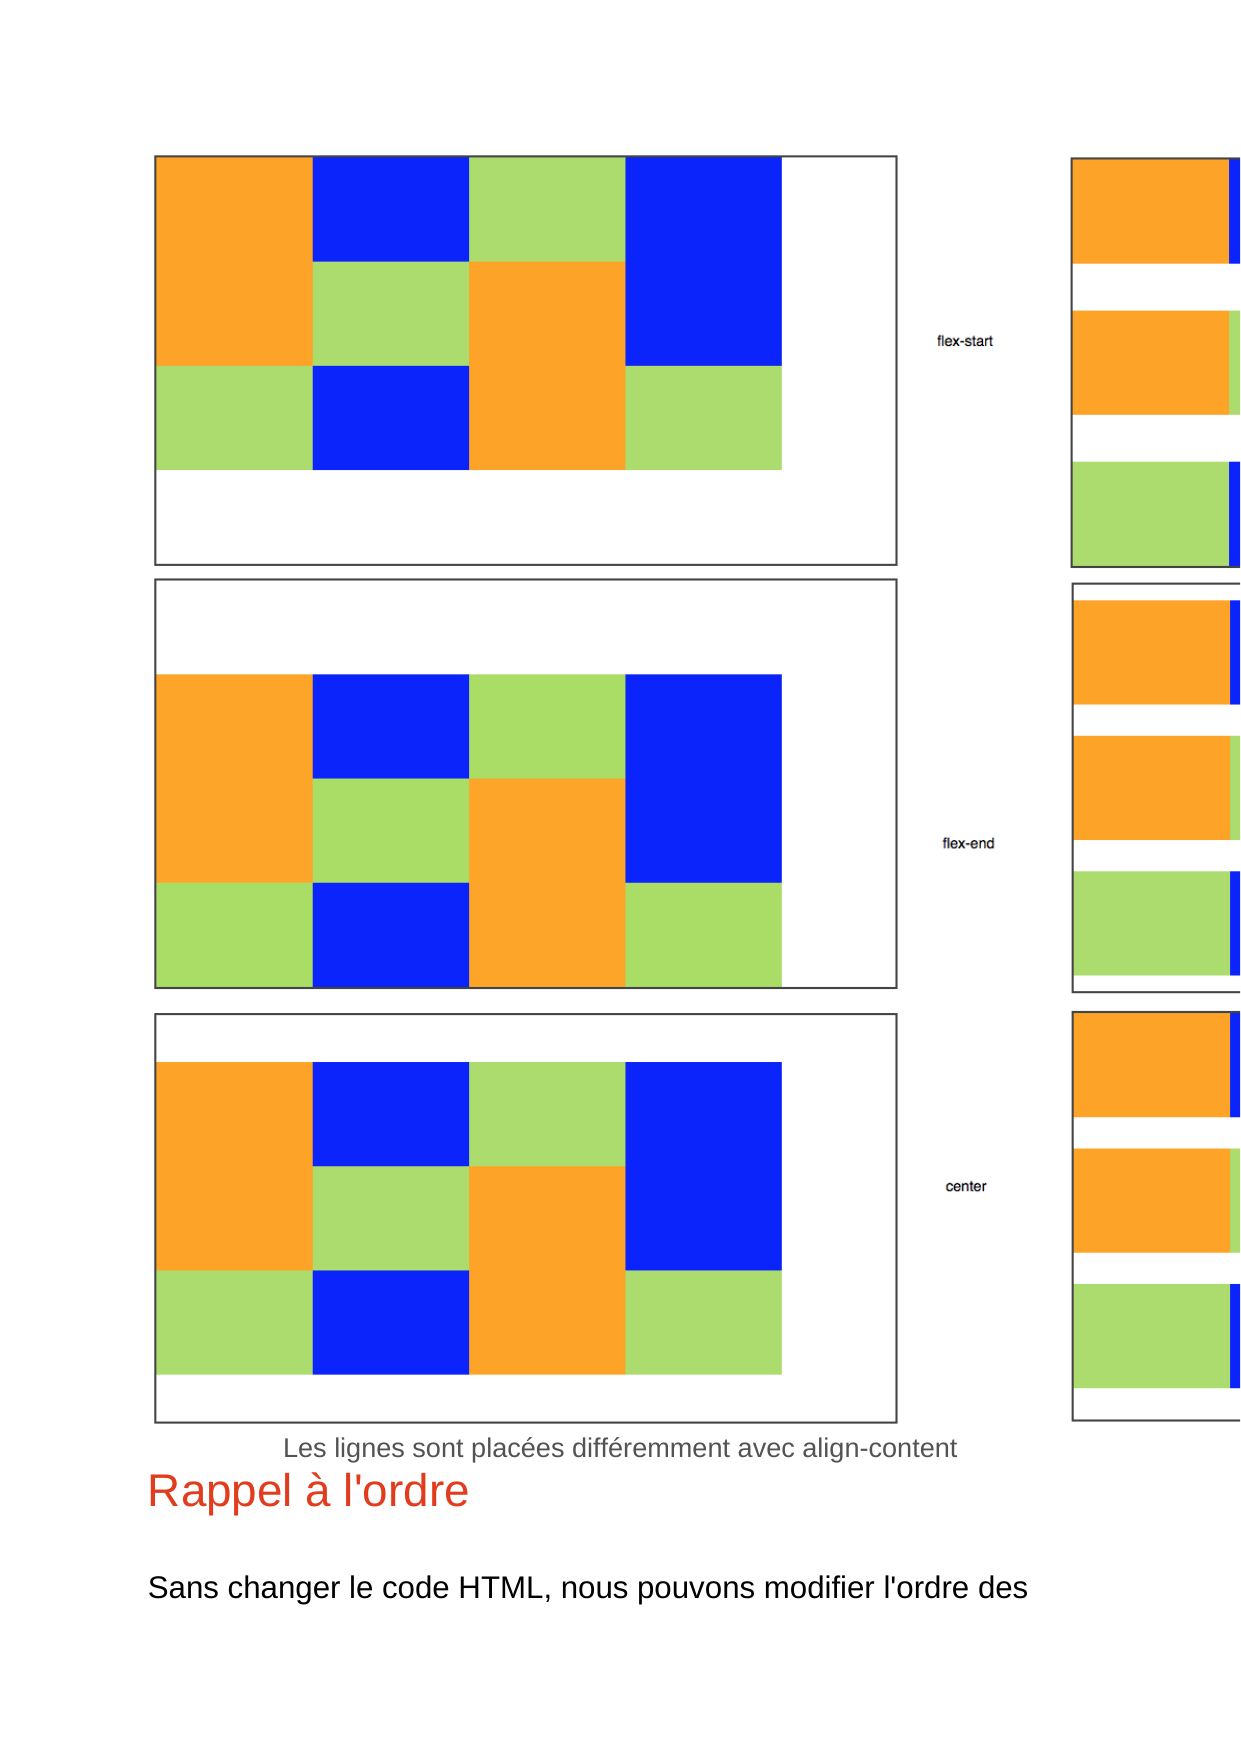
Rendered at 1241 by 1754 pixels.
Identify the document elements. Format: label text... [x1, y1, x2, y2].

text Rappel à l'ordre [148, 1463, 1093, 1516]
picture [147, 147, 1241, 1432]
text Les lignes sont placées différemment avec align-content [148, 1432, 1093, 1463]
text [148, 1569, 1093, 1604]
